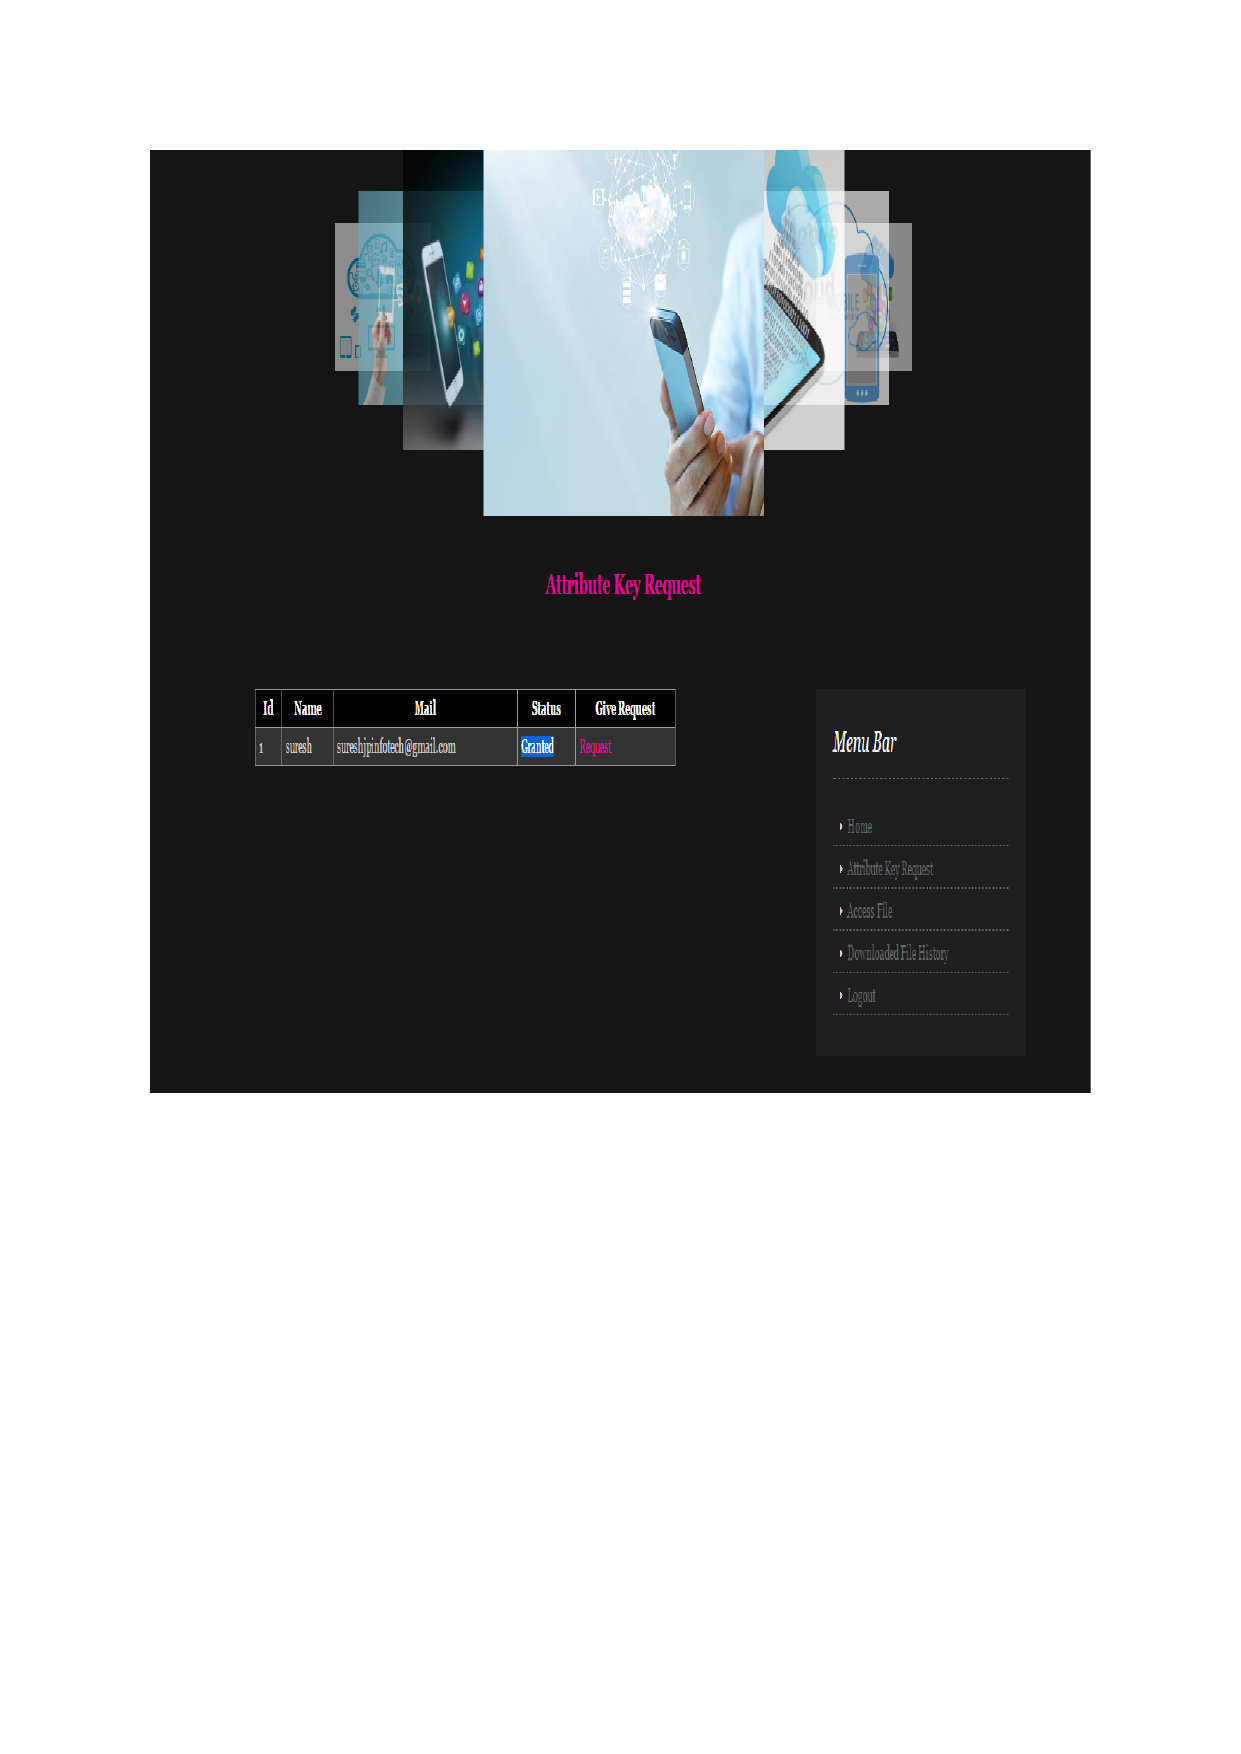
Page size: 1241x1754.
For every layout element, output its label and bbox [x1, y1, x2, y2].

picture [150, 150, 1091, 1093]
